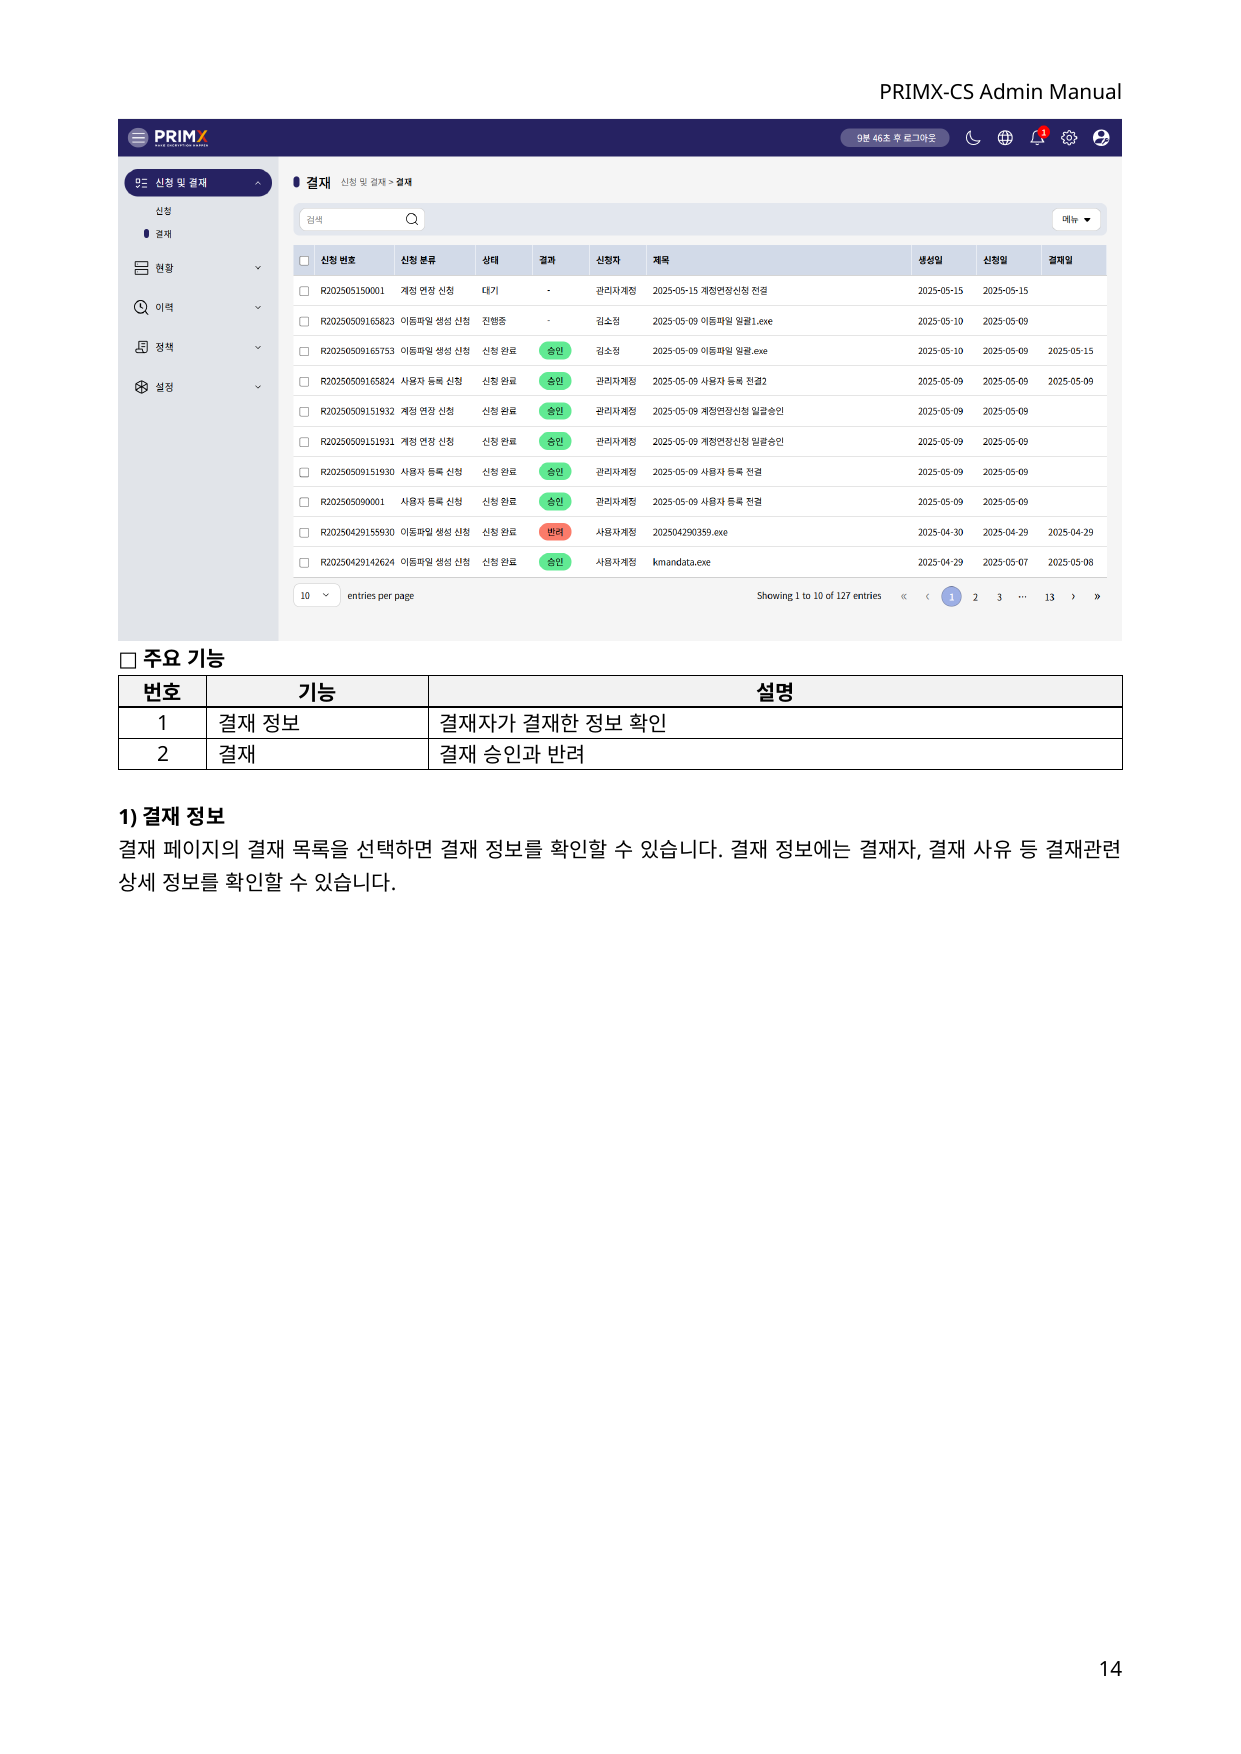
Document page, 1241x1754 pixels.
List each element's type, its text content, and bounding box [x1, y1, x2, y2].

text 결재 페이지의 결재 목록을 선택하면 결재 정보를 확인할 수 있습니다. 결재 정보에는 결재자, 결재 사유 등 결재관련 상세 정보를 확인할 수 있습니다. [118, 833, 1122, 896]
table_cell 결재 [207, 739, 428, 769]
text 1) 결재 정보 [118, 801, 1122, 831]
table_cell 결재자가 결재한 정보 확인 [429, 708, 1122, 738]
table_header 기능 [207, 676, 428, 706]
table_header 설명 [429, 676, 1122, 706]
table_cell 2 [119, 739, 206, 769]
table_cell 1 [119, 708, 206, 738]
table_cell 결재 정보 [207, 708, 428, 738]
text □ 주요 기능 [118, 642, 1122, 673]
table_header 번호 [119, 676, 206, 706]
table_cell 결재 승인과 반려 [429, 739, 1122, 769]
picture [118, 118, 1122, 641]
